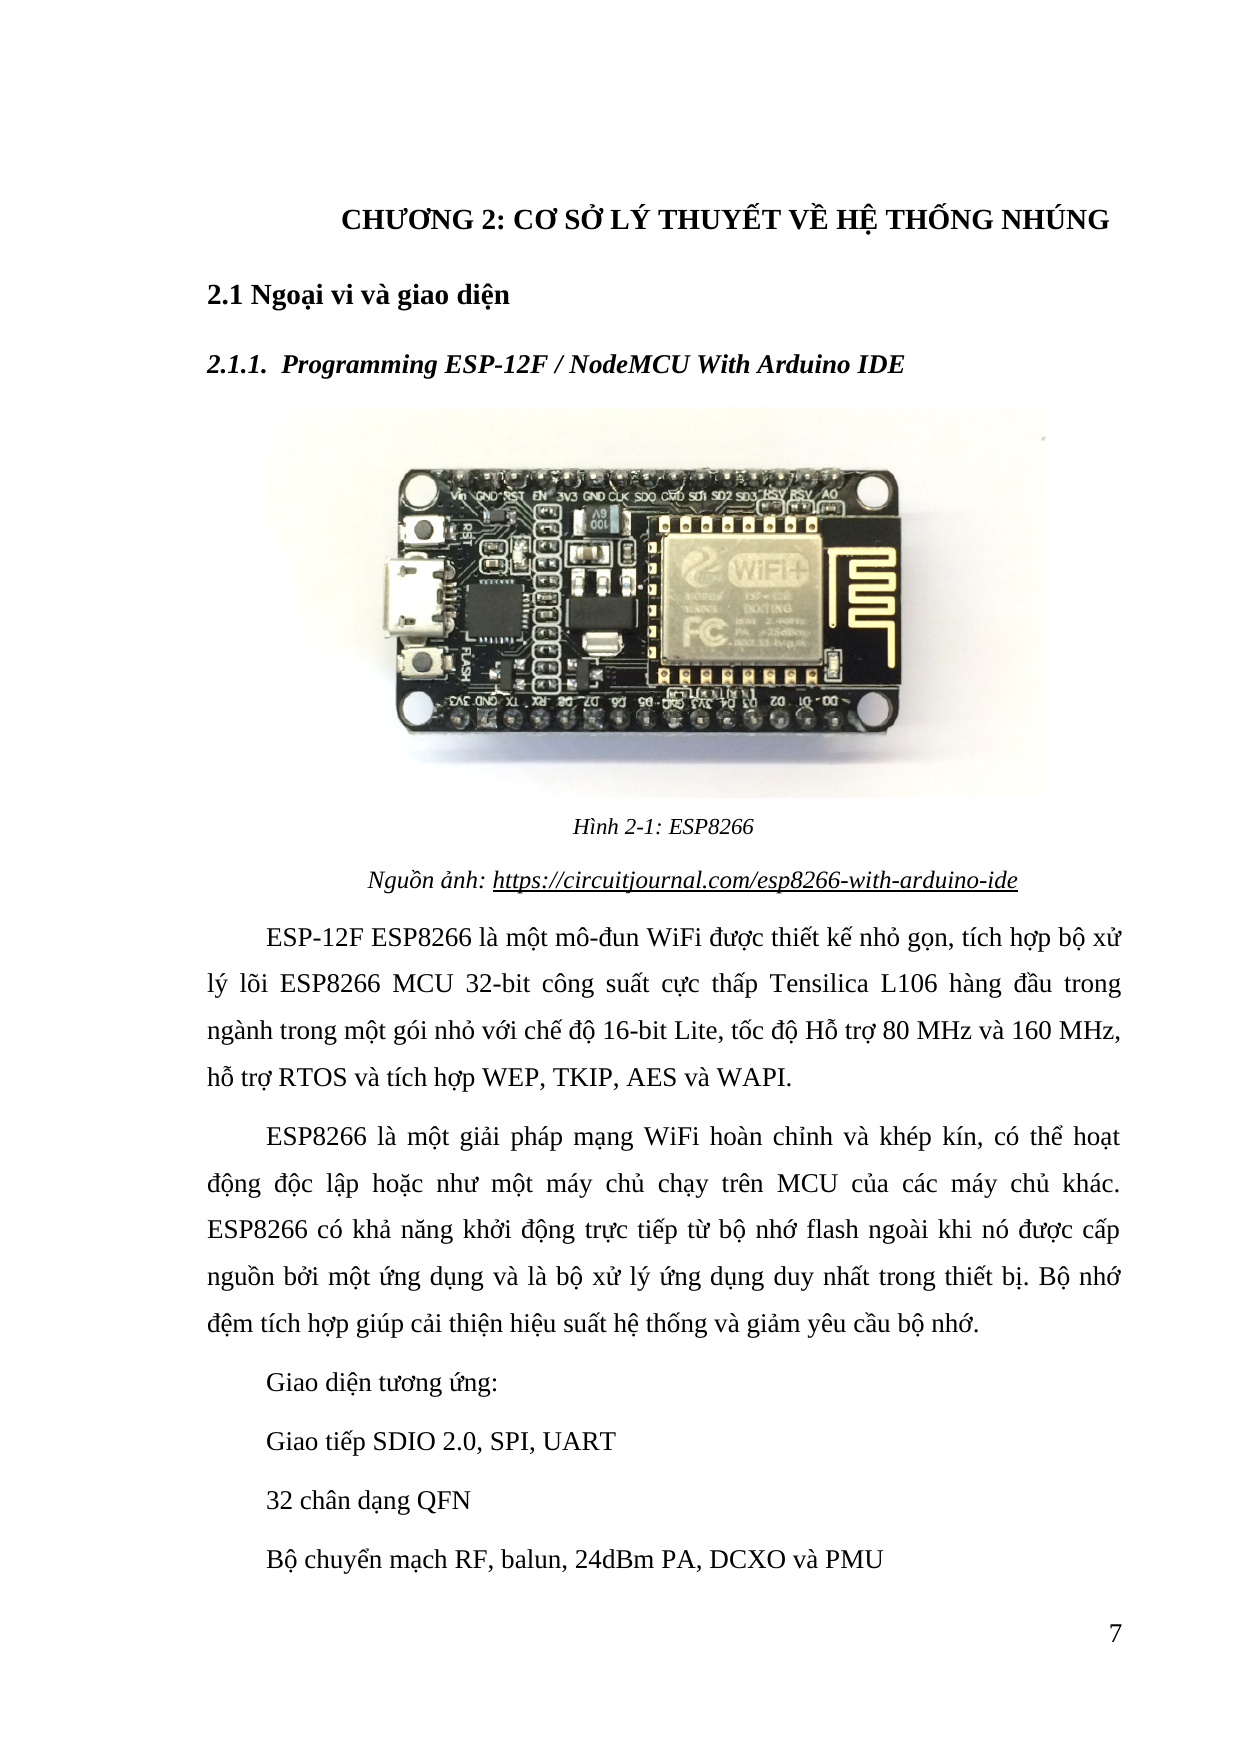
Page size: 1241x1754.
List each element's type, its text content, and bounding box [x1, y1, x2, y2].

text 32 chân dạng QFN [207, 1484, 1122, 1515]
picture [265, 407, 1047, 798]
text ESP-12F ESP8266 là một mô-đun WiFi được thiết kế nhỏ gọn, tích hợp bộ xử lý lõi ESP8266 MCU 32-bit công suất cực thấp Tensilica L106 hàng đầu trong ngành trong một gói nhỏ với chế độ 16-bit Lite, tốc độ Hỗ trợ 80 MHz và 160 MHz, hỗ trợ RTOS và tích hợp WEP, TKIP, AES và WAPI. [207, 921, 1122, 1092]
subtitle CHƯƠNG 2: CƠ SỞ LÝ THUYẾT VỀ HỆ THỐNG NHÚNG [341, 202, 1122, 236]
text Bộ chuyển mạch RF, balun, 24dBm PA, DCXO và PMU [207, 1543, 1122, 1574]
text ESP8266 là một giải pháp mạng WiFi hoàn chỉnh và khép kín, có thể hoạt động độc lập hoặc như một máy chủ chạy trên MCU của các máy chủ khác. ESP8266 có khả năng khởi động trực tiếp từ bộ nhớ flash ngoài khi nó được cấp nguồn bởi một ứng dụng và là bộ xử lý ứng dụng duy nhất trong thiết bị. Bộ nhớ đệm tích hợp giúp cải thiện hiệu suất hệ thống và giảm yêu cầu bộ nhớ. [207, 1120, 1122, 1338]
text 2.1 Ngoại vi và giao diện [207, 277, 1122, 311]
text Giao diện tương ứng: [207, 1366, 1122, 1397]
text Hình 2-1: ESP8266 [207, 813, 1122, 840]
subtitle 2.1.1. Programming ESP-12F / NodeMCU With Arduino IDE [207, 349, 1122, 380]
text Giao tiếp SDIO 2.0, SPI, UART [207, 1425, 1122, 1456]
text Nguồn ảnh: https://circuitjournal.com/esp8266-with-arduino-ide [207, 865, 1122, 894]
